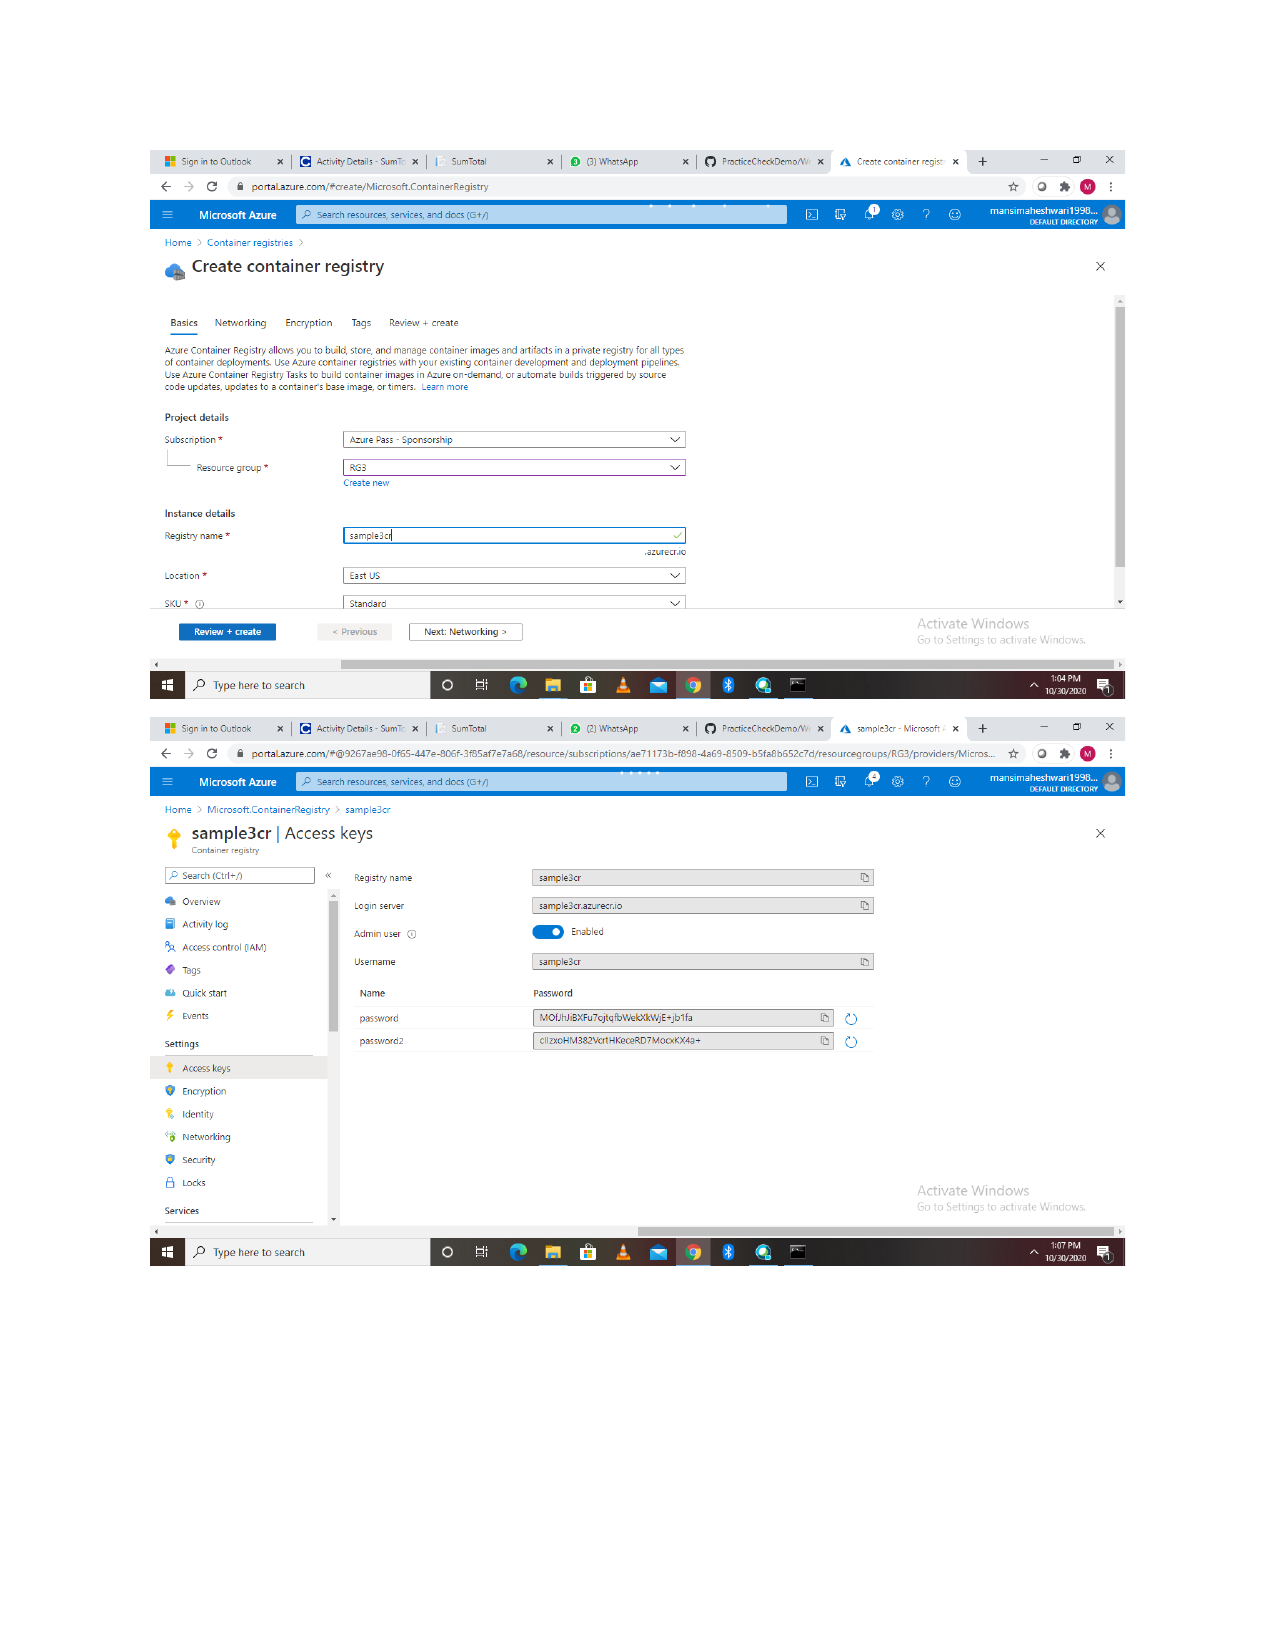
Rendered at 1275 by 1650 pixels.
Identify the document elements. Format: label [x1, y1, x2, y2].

picture [150, 150, 1125, 699]
picture [150, 717, 1125, 1266]
